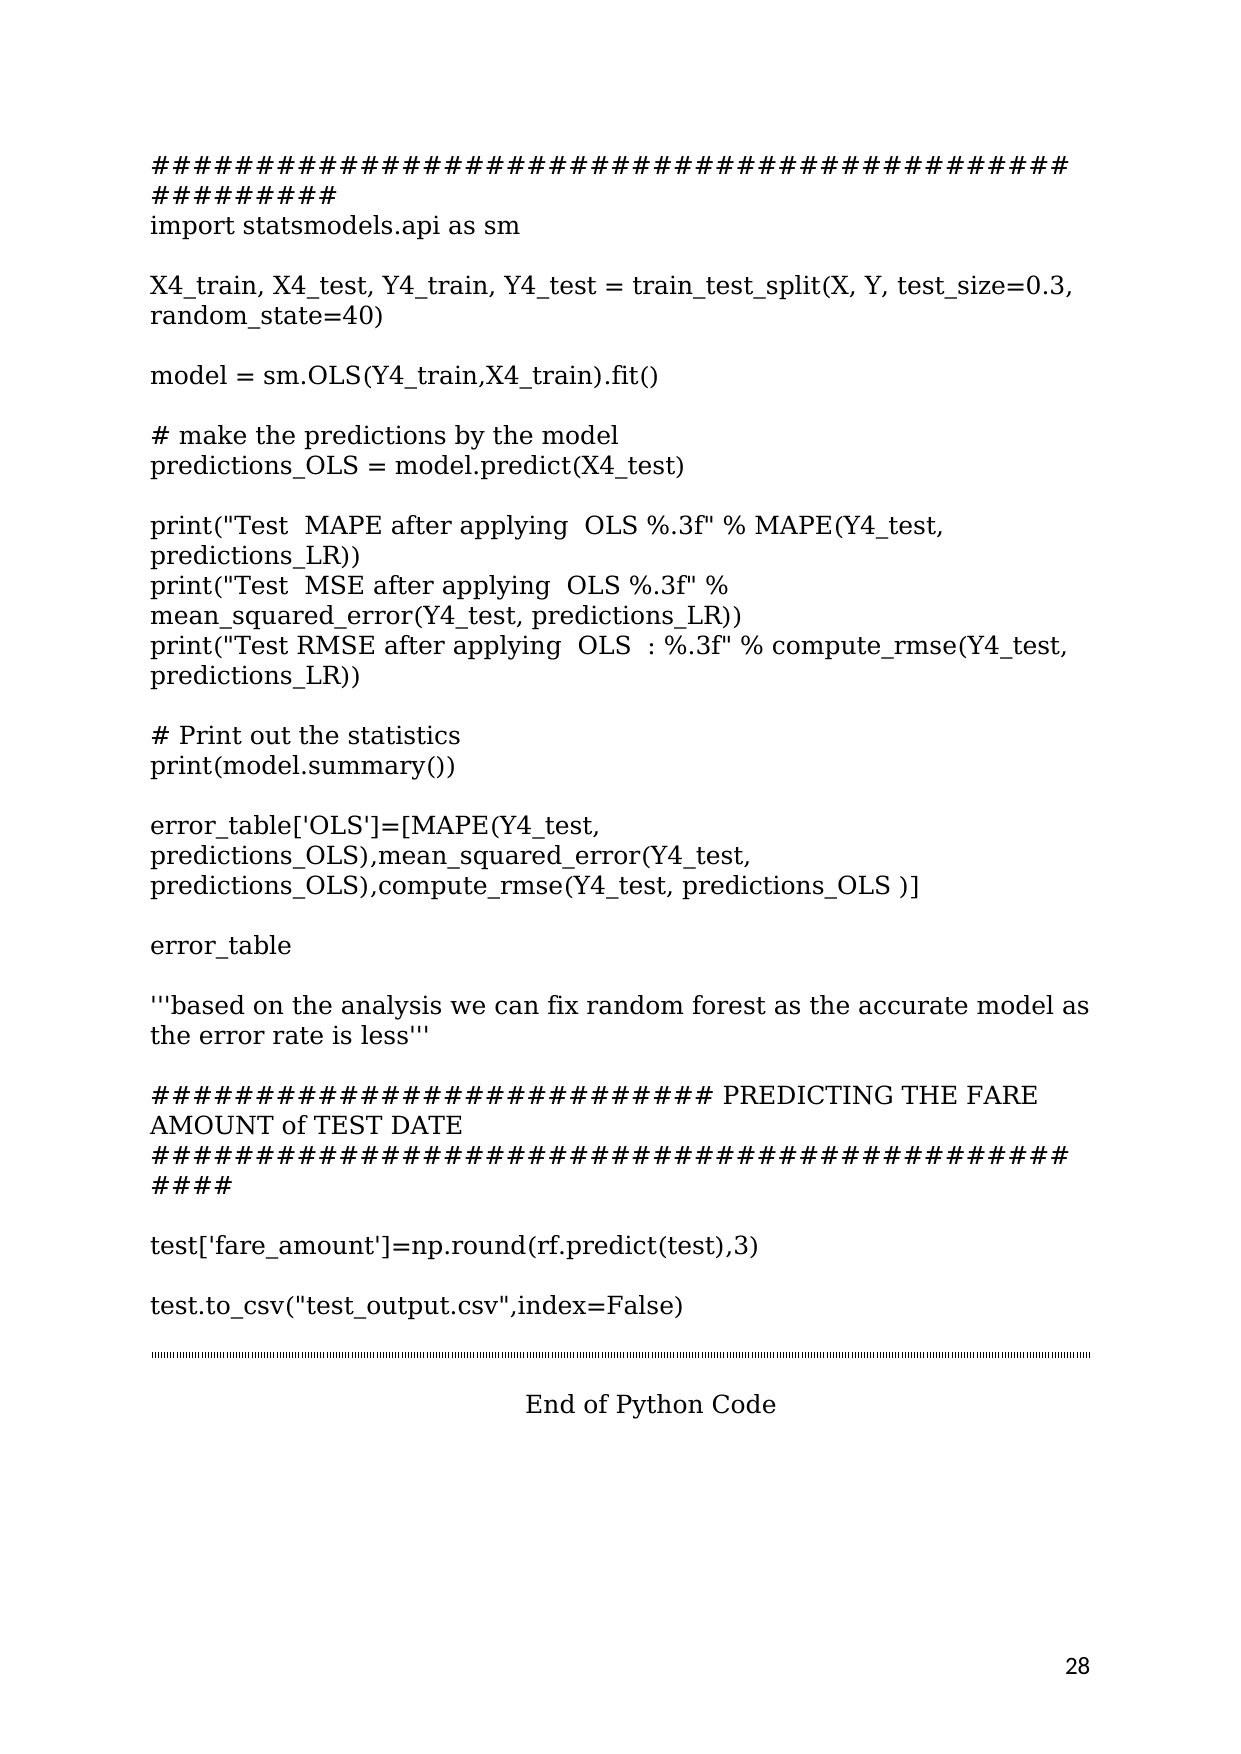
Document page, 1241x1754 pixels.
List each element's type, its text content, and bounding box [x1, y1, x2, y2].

text print("Test RMSE after applying OLS : %.3f" % compute_rmse(Y4_test, predictions_LR)) [150, 630, 1090, 690]
text End of Python Code [150, 1388, 1090, 1418]
text error_table['OLS']=[MAPE(Y4_test, predictions_OLS),mean_squared_error(Y4_test, predictions_OLS),compute_rmse(Y4_test, predictions_OLS )] [150, 810, 1090, 900]
text import statsmodels.api as sm [150, 210, 1090, 240]
text model = sm.OLS(Y4_train,X4_train).fit() [150, 360, 1090, 390]
text print(model.summary()) [150, 750, 1090, 780]
text '''based on the analysis we can fix random forest as the accurate model as the error rate is less''' [150, 990, 1090, 1050]
text print("Test MSE after applying OLS %.3f" % mean_squared_error(Y4_test, predictions_LR)) [150, 570, 1090, 630]
text # Print out the statistics [150, 720, 1090, 750]
text print("Test MAPE after applying OLS %.3f" % MAPE(Y4_test, predictions_LR)) [150, 510, 1090, 570]
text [150, 150, 1090, 210]
text test['fare_amount']=np.round(rf.predict(test),3) [150, 1230, 1090, 1260]
text X4_train, X4_test, Y4_train, Y4_test = train_test_split(X, Y, test_size=0.3, random_state=40) [150, 270, 1090, 330]
text # make the predictions by the model [150, 420, 1090, 450]
text predictions_OLS = model.predict(X4_test) [150, 450, 1090, 480]
text ########################### PREDICTING THE FARE AMOUNT of TEST DATE ################################################ [150, 1080, 1090, 1200]
text error_table [150, 930, 1090, 960]
text test.to_csv("test_output.csv",index=False) [150, 1290, 1090, 1320]
